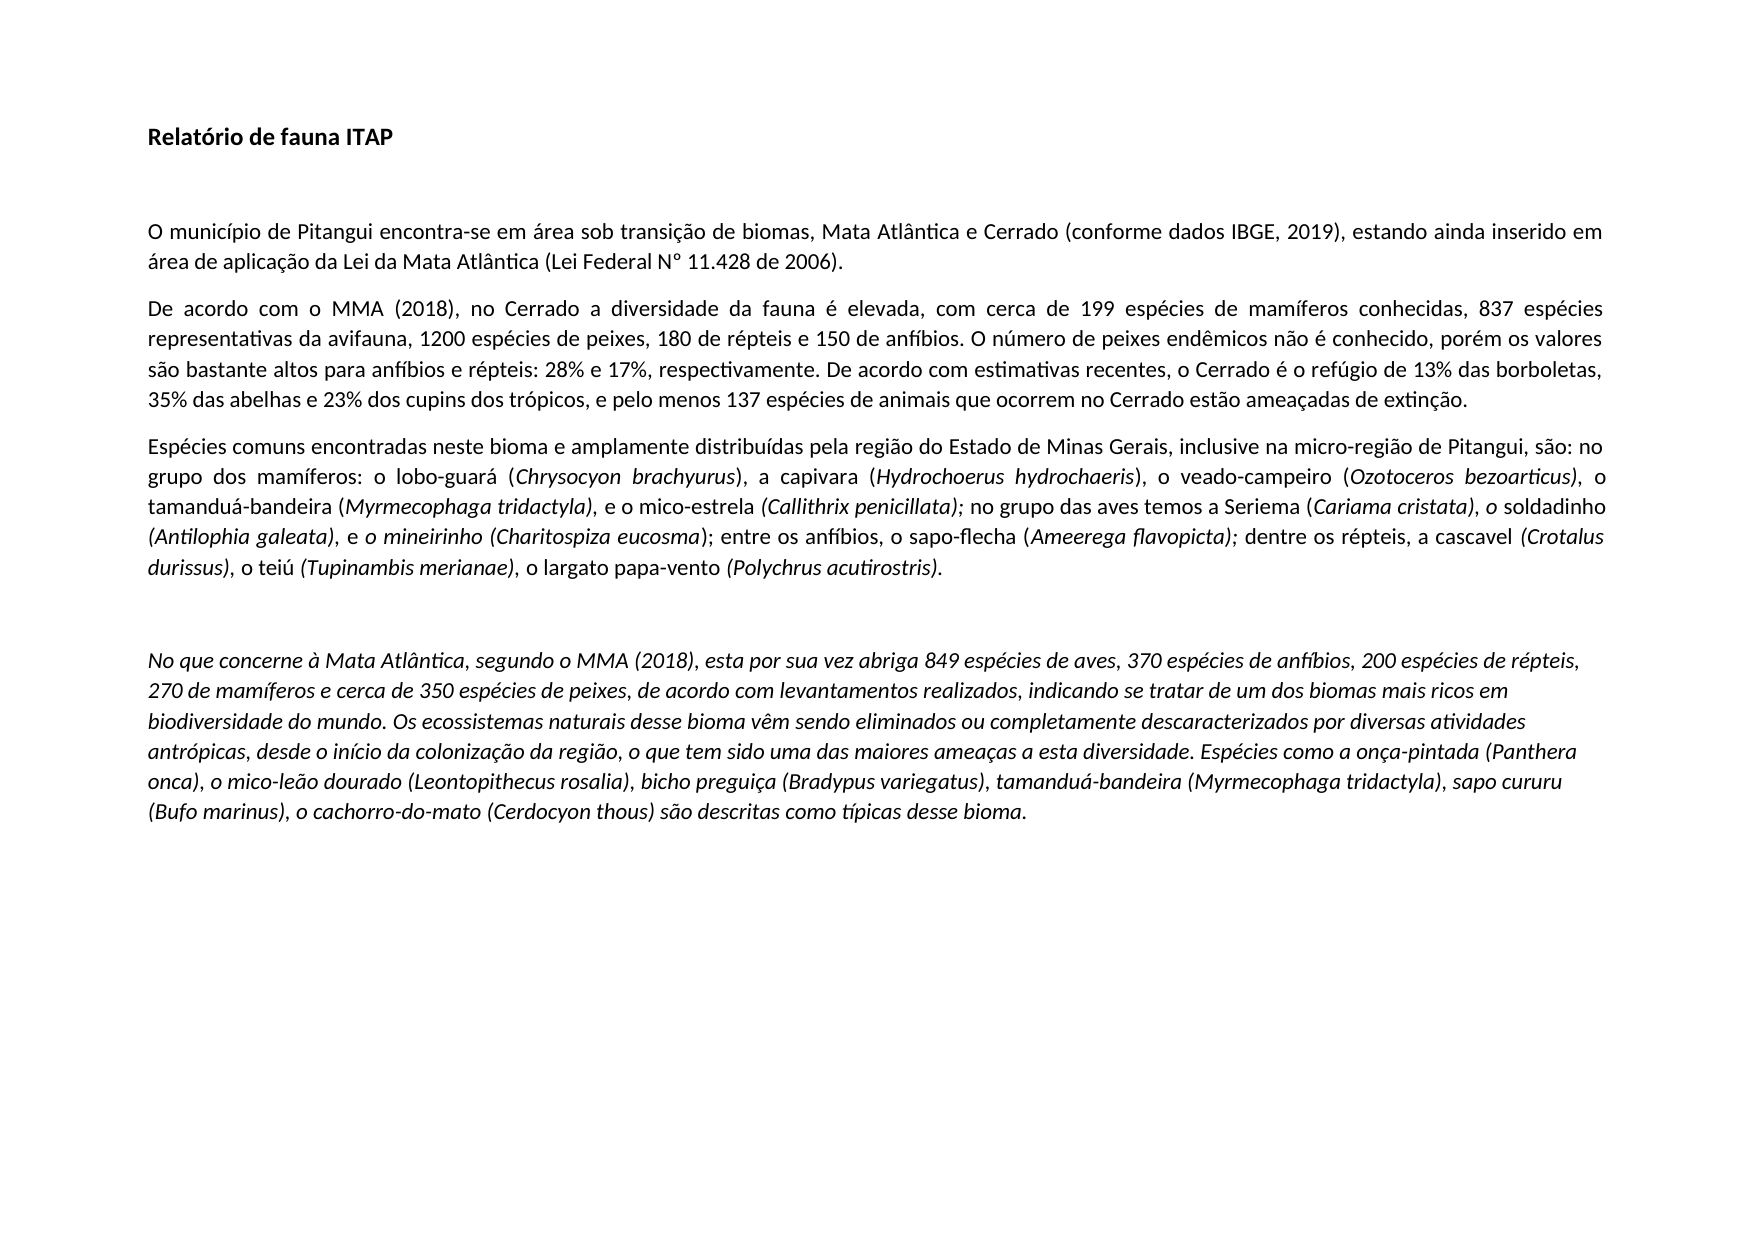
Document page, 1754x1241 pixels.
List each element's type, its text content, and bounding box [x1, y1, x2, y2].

text De acordo com o MMA (2018), no Cerrado a diversidade da fauna é elevada, com cerca de 199 espécies de mamíferos conhecidas, 837 espécies representativas da avifauna, 1200 espécies de peixes, 180 de répteis e 150 de anfíbios. O número de peixes endêmicos não é conhecido, porém os valores são bastante altos para anfíbios e répteis: 28% e 17%, respectivamente. De acordo com estimativas recentes, o Cerrado é o refúgio de 13% das borboletas, 35% das abelhas e 23% dos cupins dos trópicos, e pelo menos 137 espécies de animais que ocorrem no Cerrado estão ameaçadas de extinção. [148, 294, 1606, 413]
text Espécies comuns encontradas neste bioma e amplamente distribuídas pela região do Estado de Minas Gerais, inclusive na micro-região de Pitangui, são: no grupo dos mamíferos: o lobo-guará (Chrysocyon brachyurus), a capivara (Hydrochoerus hydrochaeris), o veado-campeiro (Ozotoceros bezoarticus), o tamanduá-bandeira (Myrmecophaga tridactyla), e o mico-estrela (Callithrix penicillata); no grupo das aves temos a Seriema (Cariama cristata), o soldadinho (Antilophia galeata), e o mineirinho (Charitospiza eucosma); entre os anfíbios, o sapo-flecha (Ameerega flavopicta); dentre os répteis, a cascavel (Crotalus durissus), o teiú (Tupinambis merianae), o largato papa-vento (Polychrus acutirostris). [148, 432, 1606, 581]
text Relatório de fauna ITAP [148, 121, 1606, 151]
text No que concerne à Mata Atlântica, segundo o MMA (2018), esta por sua vez abriga 849 espécies de aves, 370 espécies de anfíbios, 200 espécies de répteis, 270 de mamíferos e cerca de 350 espécies de peixes, de acordo com levantamentos realizados, indicando se tratar de um dos biomas mais ricos em biodiversidade do mundo. Os ecossistemas naturais desse bioma vêm sendo eliminados ou completamente descaracterizados por diversas atividades antrópicas, desde o início da colonização da região, o que tem sido uma das maiores ameaças a esta diversidade. Espécies como a onça-pintada (Panthera onca), o mico-leão dourado (Leontopithecus rosalia), bicho preguiça (Bradypus variegatus), tamanduá-bandeira (Myrmecophaga tridactyla), sapo cururu (Bufo marinus), o cachorro-do-mato (Cerdocyon thous) são descritas como típicas desse bioma. [148, 646, 1606, 825]
text O município de Pitangui encontra-se em área sob transição de biomas, Mata Atlântica e Cerrado (conforme dados IBGE, 2019), estando ainda inserido em área de aplicação da Lei da Mata Atlântica (Lei Federal Nº 11.428 de 2006). [148, 217, 1606, 275]
